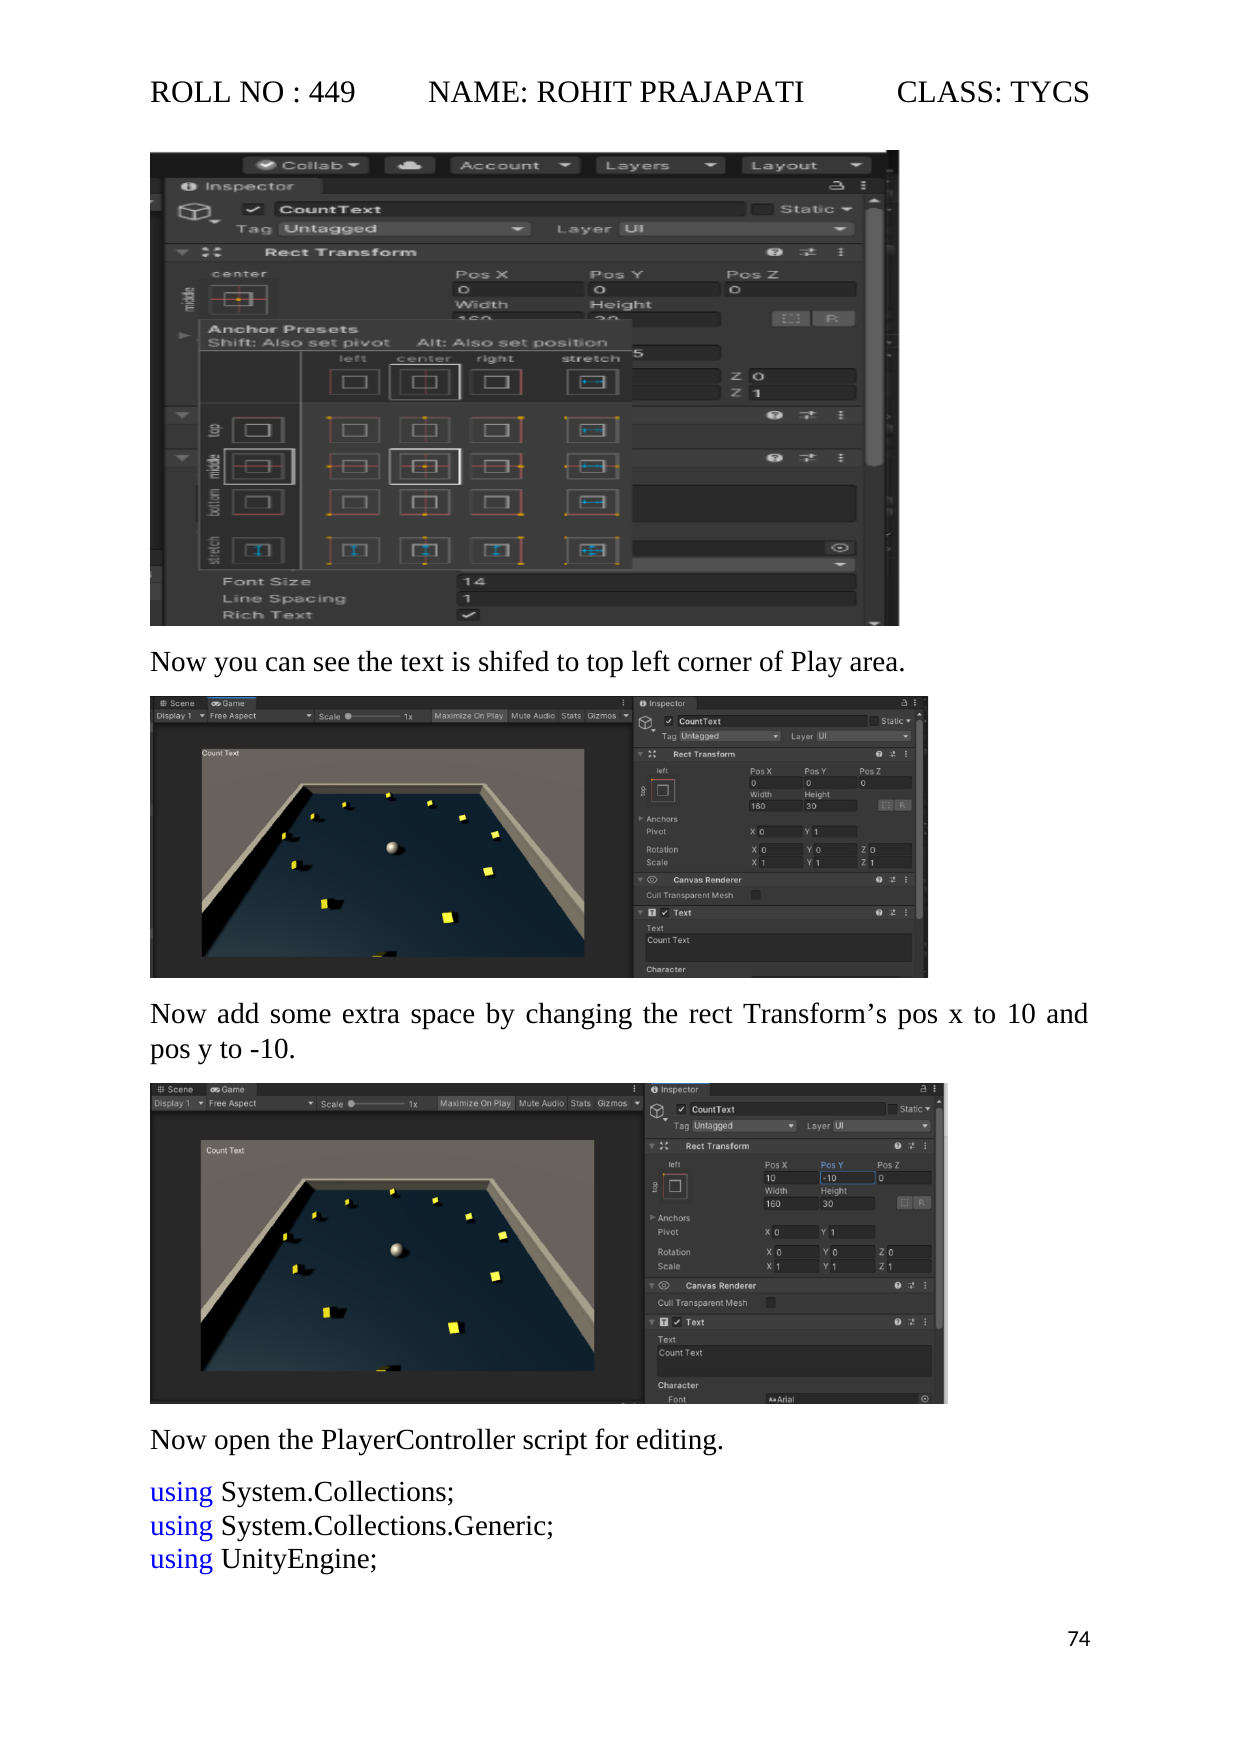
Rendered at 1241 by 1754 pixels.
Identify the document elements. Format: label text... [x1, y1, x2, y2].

picture [150, 150, 906, 626]
picture [150, 696, 929, 978]
text using System.Collections; [150, 1474, 1090, 1508]
picture [150, 1083, 948, 1404]
text Now add some extra space by changing the rect Transform’s pos x to 10 and pos y to -10. [150, 996, 1090, 1065]
text Now you can see the text is shifed to top left corner of Play area. [150, 644, 1090, 678]
text Now open the PlayerController script for editing. [150, 1422, 1090, 1455]
text using System.Collections.Generic; [150, 1508, 1090, 1541]
text using UnityEngine; [150, 1541, 1090, 1575]
